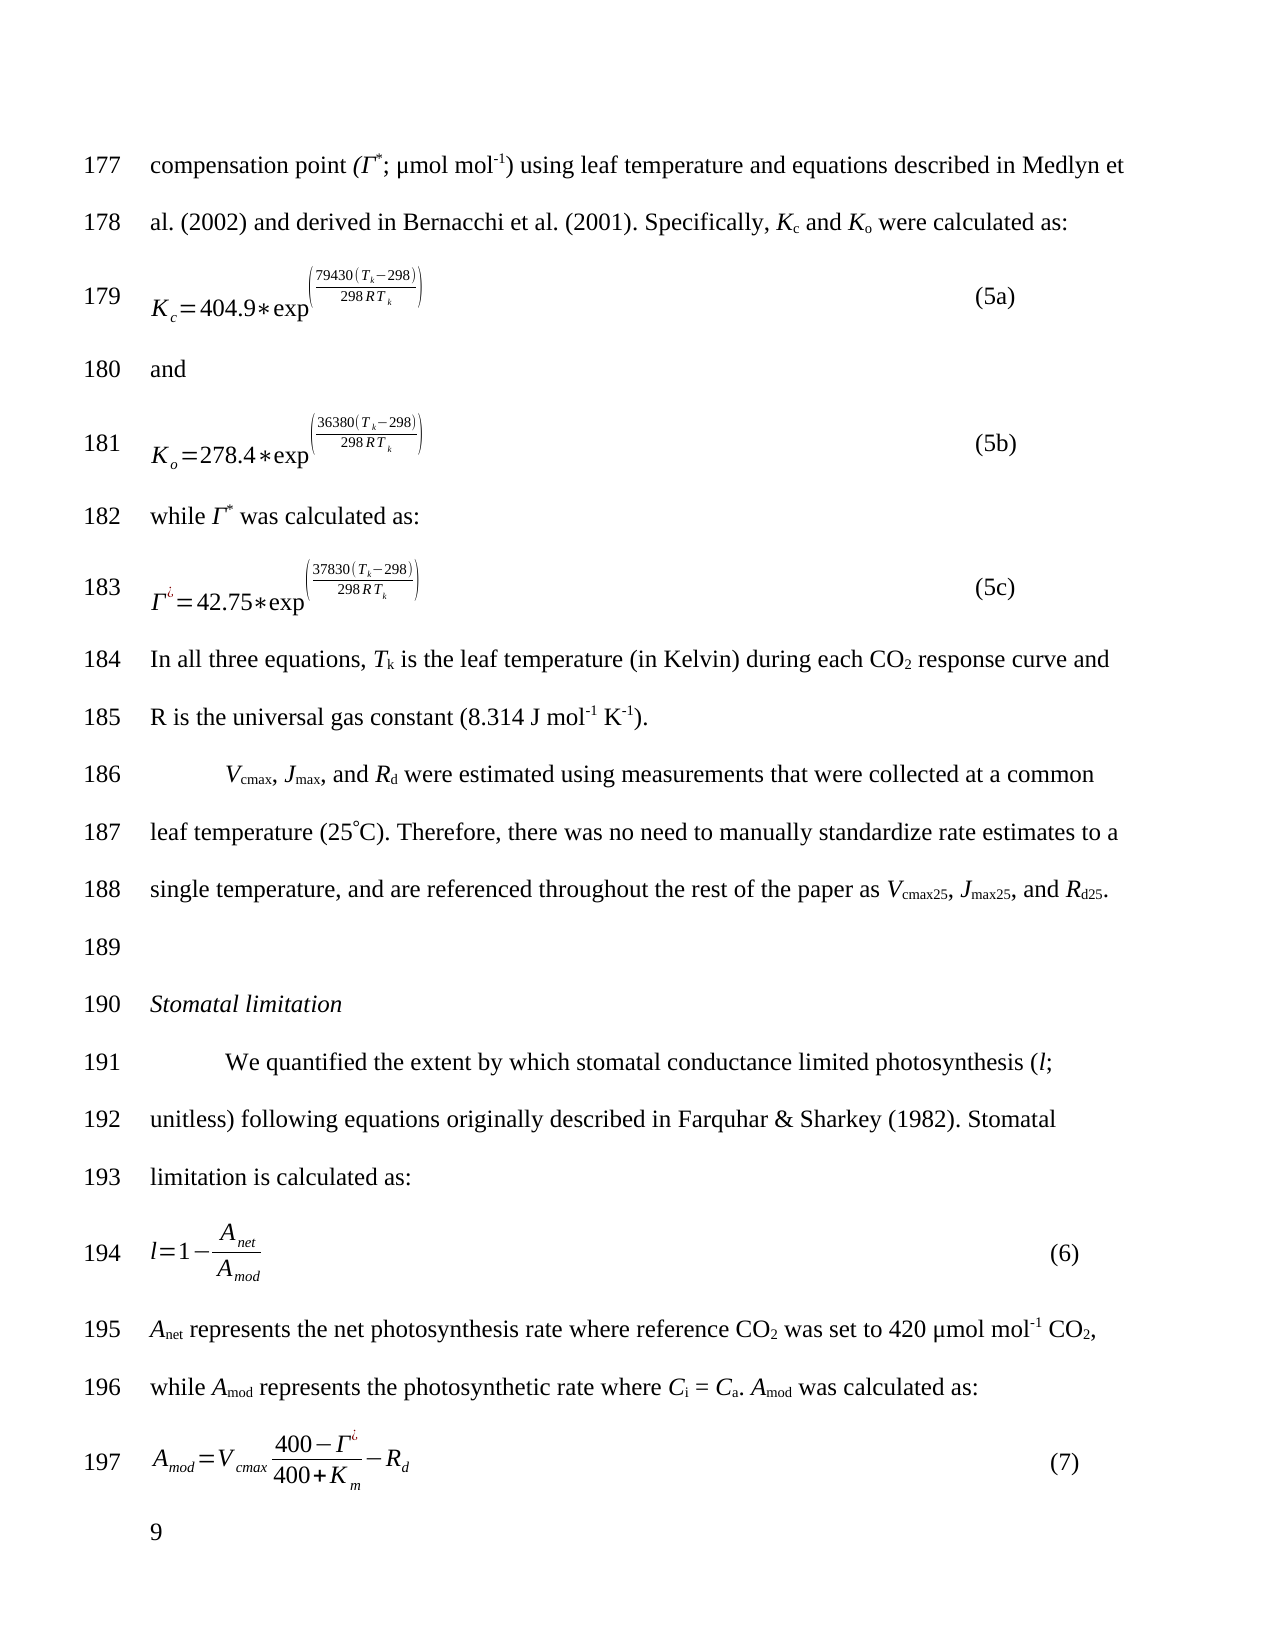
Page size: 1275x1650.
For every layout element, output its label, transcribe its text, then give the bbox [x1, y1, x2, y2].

text Vcmax, Jmax, and Rd were estimated using measurements that were collected at a common leaf temperature (25C). Therefore, there was no need to manually standardize rate estimates to a single temperature, and are referenced throughout the rest of the paper as Vcmax25, Jmax25, and Rd25. [150, 759, 1125, 903]
text (6) [150, 1219, 1125, 1285]
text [150, 150, 1125, 236]
text (5b) [150, 412, 1125, 472]
text We quantified the extent by which stomatal conductance limited photosynthesis (l; unitless) following equations originally described in Farquhar & Sharkey (1982). Stomatal limitation is calculated as: [150, 1047, 1125, 1190]
text (7) [150, 1429, 1125, 1493]
text In all three equations, Tk is the leaf temperature (in Kelvin) during each CO2 response curve and R is the universal gas constant (8.314 J mol-1 K-1). [150, 644, 1125, 730]
text (5c) [150, 558, 1125, 615]
text Anet represents the net photosynthesis rate where reference CO2 was set to 420 μmol mol-1 CO2, while Amod represents the photosynthetic rate where Ci = Ca. Amod was calculated as: [150, 1314, 1125, 1400]
text Stomatal limitation [150, 989, 1125, 1018]
text (5a) [150, 265, 1125, 326]
text while Γ* was calculated as: [150, 501, 1125, 530]
text and [150, 354, 1125, 383]
